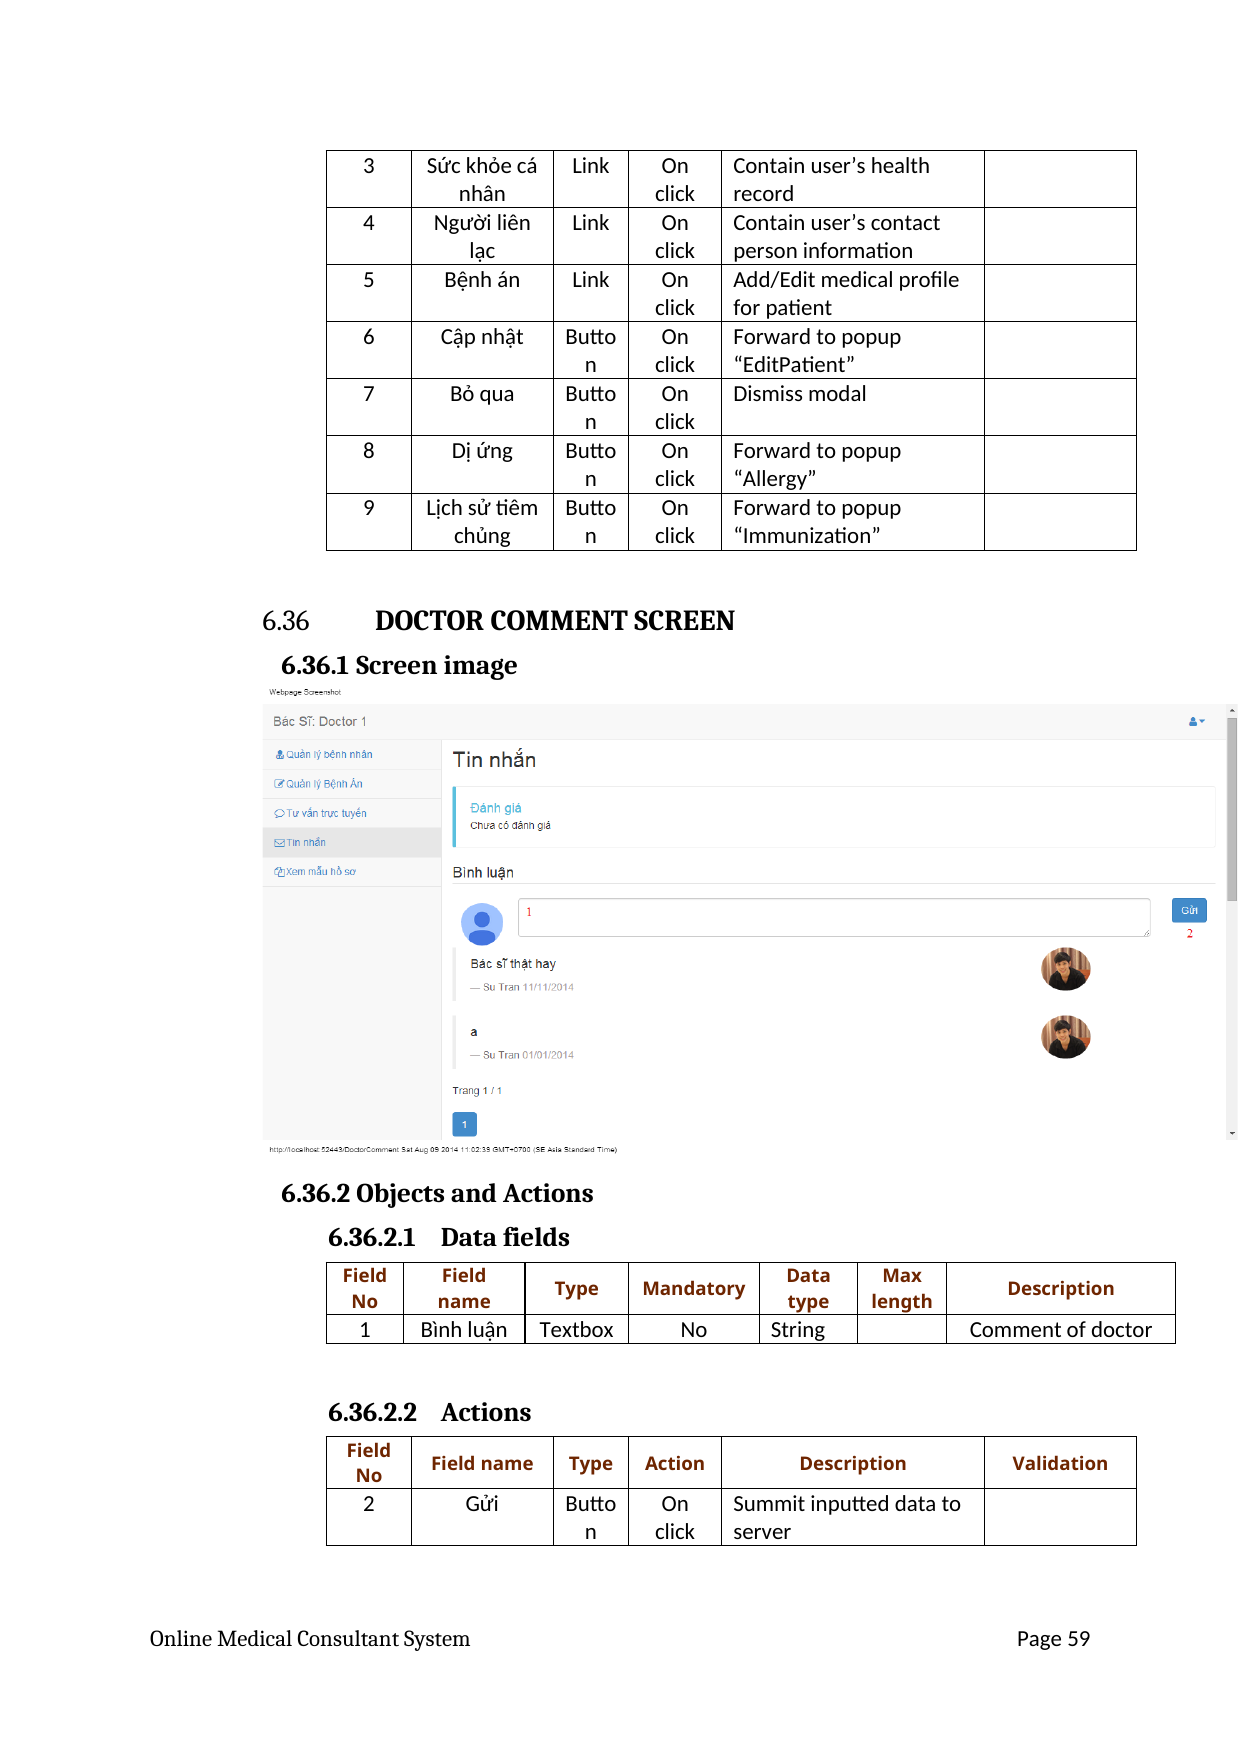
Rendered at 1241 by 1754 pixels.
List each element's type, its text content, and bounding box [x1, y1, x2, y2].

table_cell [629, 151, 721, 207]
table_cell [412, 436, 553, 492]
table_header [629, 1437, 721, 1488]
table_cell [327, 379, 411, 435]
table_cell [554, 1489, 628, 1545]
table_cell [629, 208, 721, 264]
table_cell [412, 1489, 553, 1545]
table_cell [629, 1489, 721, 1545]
subtitle DOCTOR COMMENT SCREEN [262, 604, 1090, 637]
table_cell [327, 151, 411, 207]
subtitle Actions [328, 1397, 1090, 1428]
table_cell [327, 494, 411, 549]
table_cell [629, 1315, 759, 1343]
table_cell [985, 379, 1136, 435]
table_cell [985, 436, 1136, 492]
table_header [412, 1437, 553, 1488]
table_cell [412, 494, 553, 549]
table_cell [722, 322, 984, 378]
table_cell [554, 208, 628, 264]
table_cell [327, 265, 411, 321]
subtitle Objects and Actions [281, 1178, 1090, 1209]
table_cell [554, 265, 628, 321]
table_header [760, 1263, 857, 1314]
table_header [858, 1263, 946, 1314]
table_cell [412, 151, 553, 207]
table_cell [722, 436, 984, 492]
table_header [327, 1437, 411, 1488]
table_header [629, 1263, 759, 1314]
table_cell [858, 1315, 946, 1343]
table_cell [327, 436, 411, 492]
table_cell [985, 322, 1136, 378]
subtitle Screen image [281, 650, 1090, 681]
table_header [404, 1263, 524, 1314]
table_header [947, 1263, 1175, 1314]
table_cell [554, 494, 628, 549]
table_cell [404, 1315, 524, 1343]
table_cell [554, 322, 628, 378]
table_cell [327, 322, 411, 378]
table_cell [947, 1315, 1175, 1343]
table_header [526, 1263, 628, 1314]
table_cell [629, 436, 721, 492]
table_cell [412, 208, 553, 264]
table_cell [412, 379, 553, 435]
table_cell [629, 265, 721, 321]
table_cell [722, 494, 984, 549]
picture [262, 689, 1238, 1154]
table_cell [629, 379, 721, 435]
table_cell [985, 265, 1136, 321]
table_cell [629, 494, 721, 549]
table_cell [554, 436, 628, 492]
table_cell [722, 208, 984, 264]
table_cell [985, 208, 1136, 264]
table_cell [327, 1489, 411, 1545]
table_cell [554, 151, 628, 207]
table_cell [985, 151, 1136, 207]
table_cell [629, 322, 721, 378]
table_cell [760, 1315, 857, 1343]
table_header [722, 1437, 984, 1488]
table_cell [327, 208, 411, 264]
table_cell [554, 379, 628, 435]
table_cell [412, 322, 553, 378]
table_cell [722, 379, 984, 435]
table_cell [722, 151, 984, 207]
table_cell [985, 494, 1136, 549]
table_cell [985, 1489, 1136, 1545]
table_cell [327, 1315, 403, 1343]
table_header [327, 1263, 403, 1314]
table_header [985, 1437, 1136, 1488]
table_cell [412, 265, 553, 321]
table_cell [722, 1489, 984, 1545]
subtitle Data fields [328, 1222, 1090, 1253]
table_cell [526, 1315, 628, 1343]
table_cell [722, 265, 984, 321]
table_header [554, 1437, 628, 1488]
